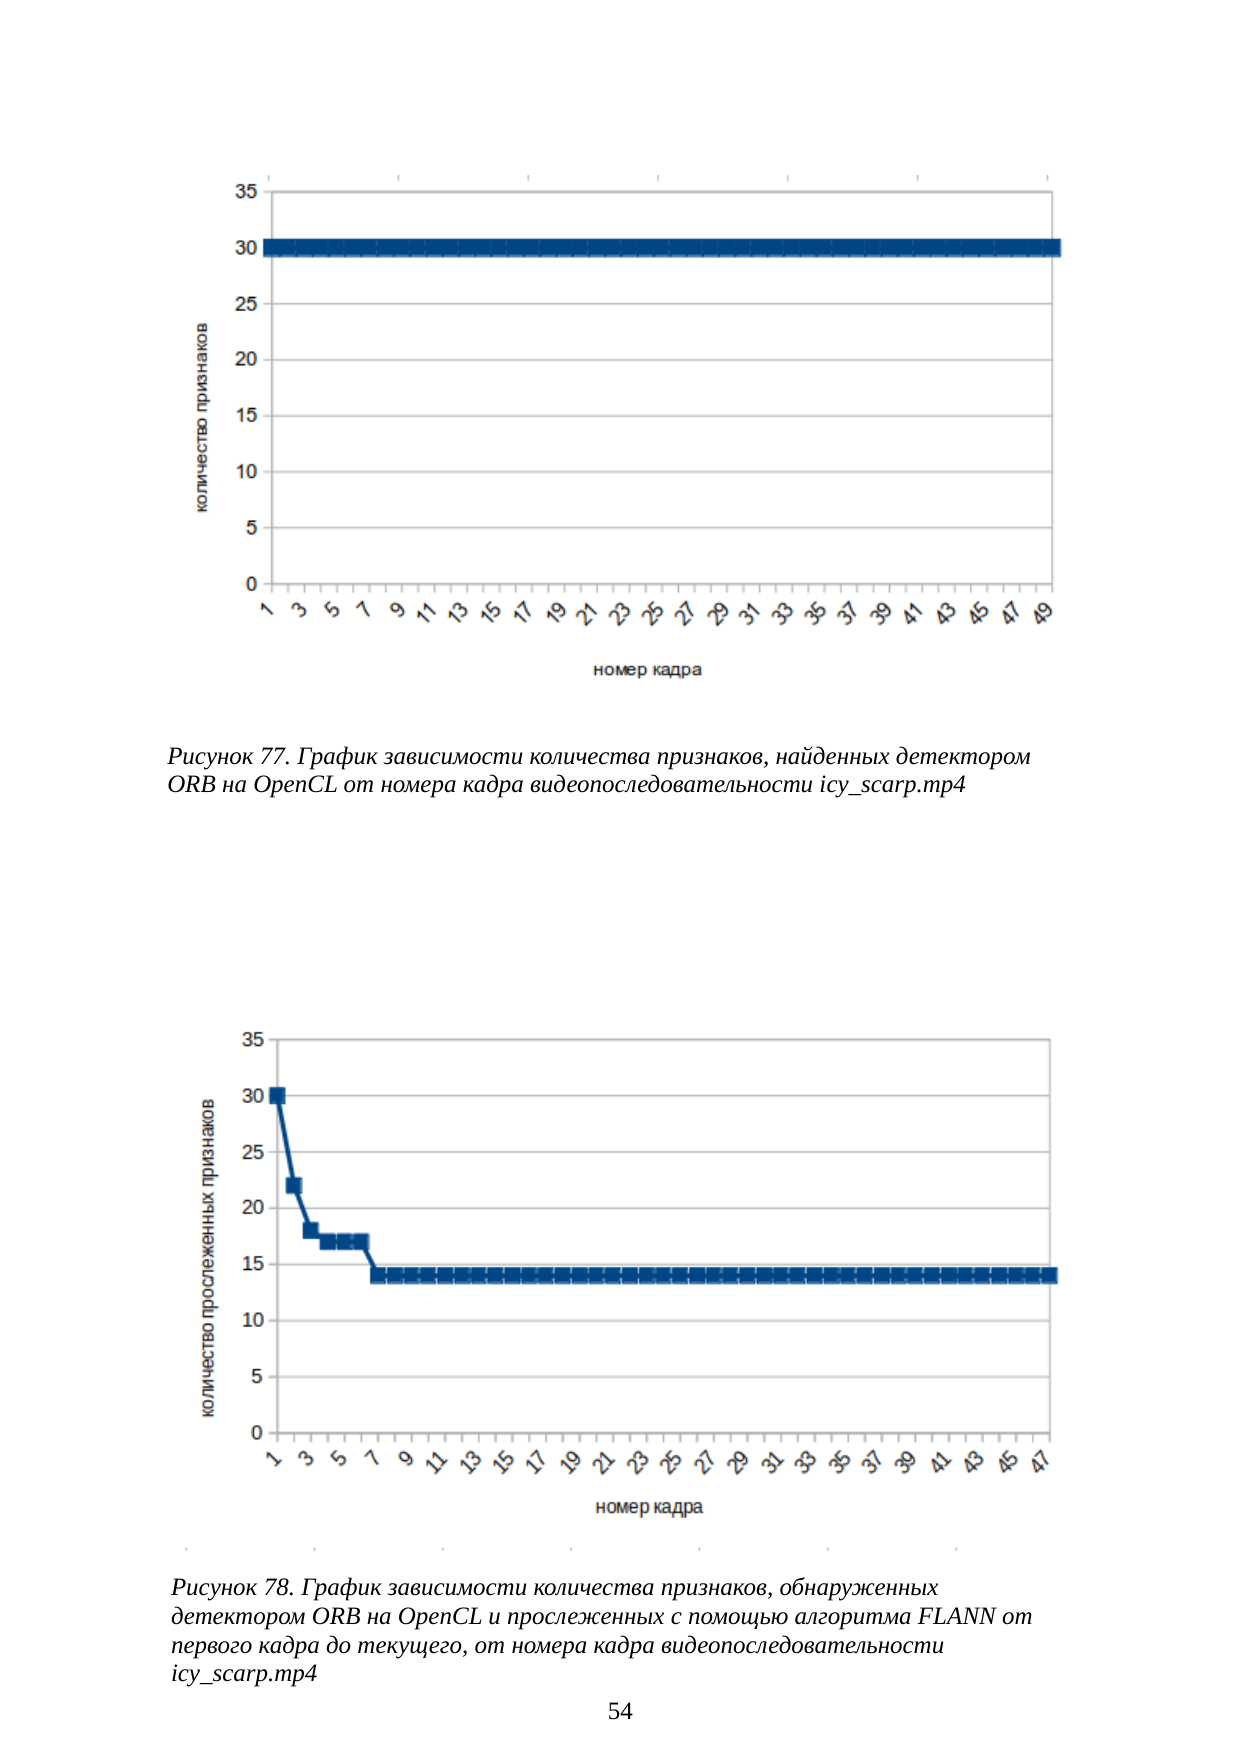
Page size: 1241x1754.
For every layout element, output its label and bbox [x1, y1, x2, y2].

picture [168, 175, 1072, 699]
picture [171, 1023, 1070, 1551]
